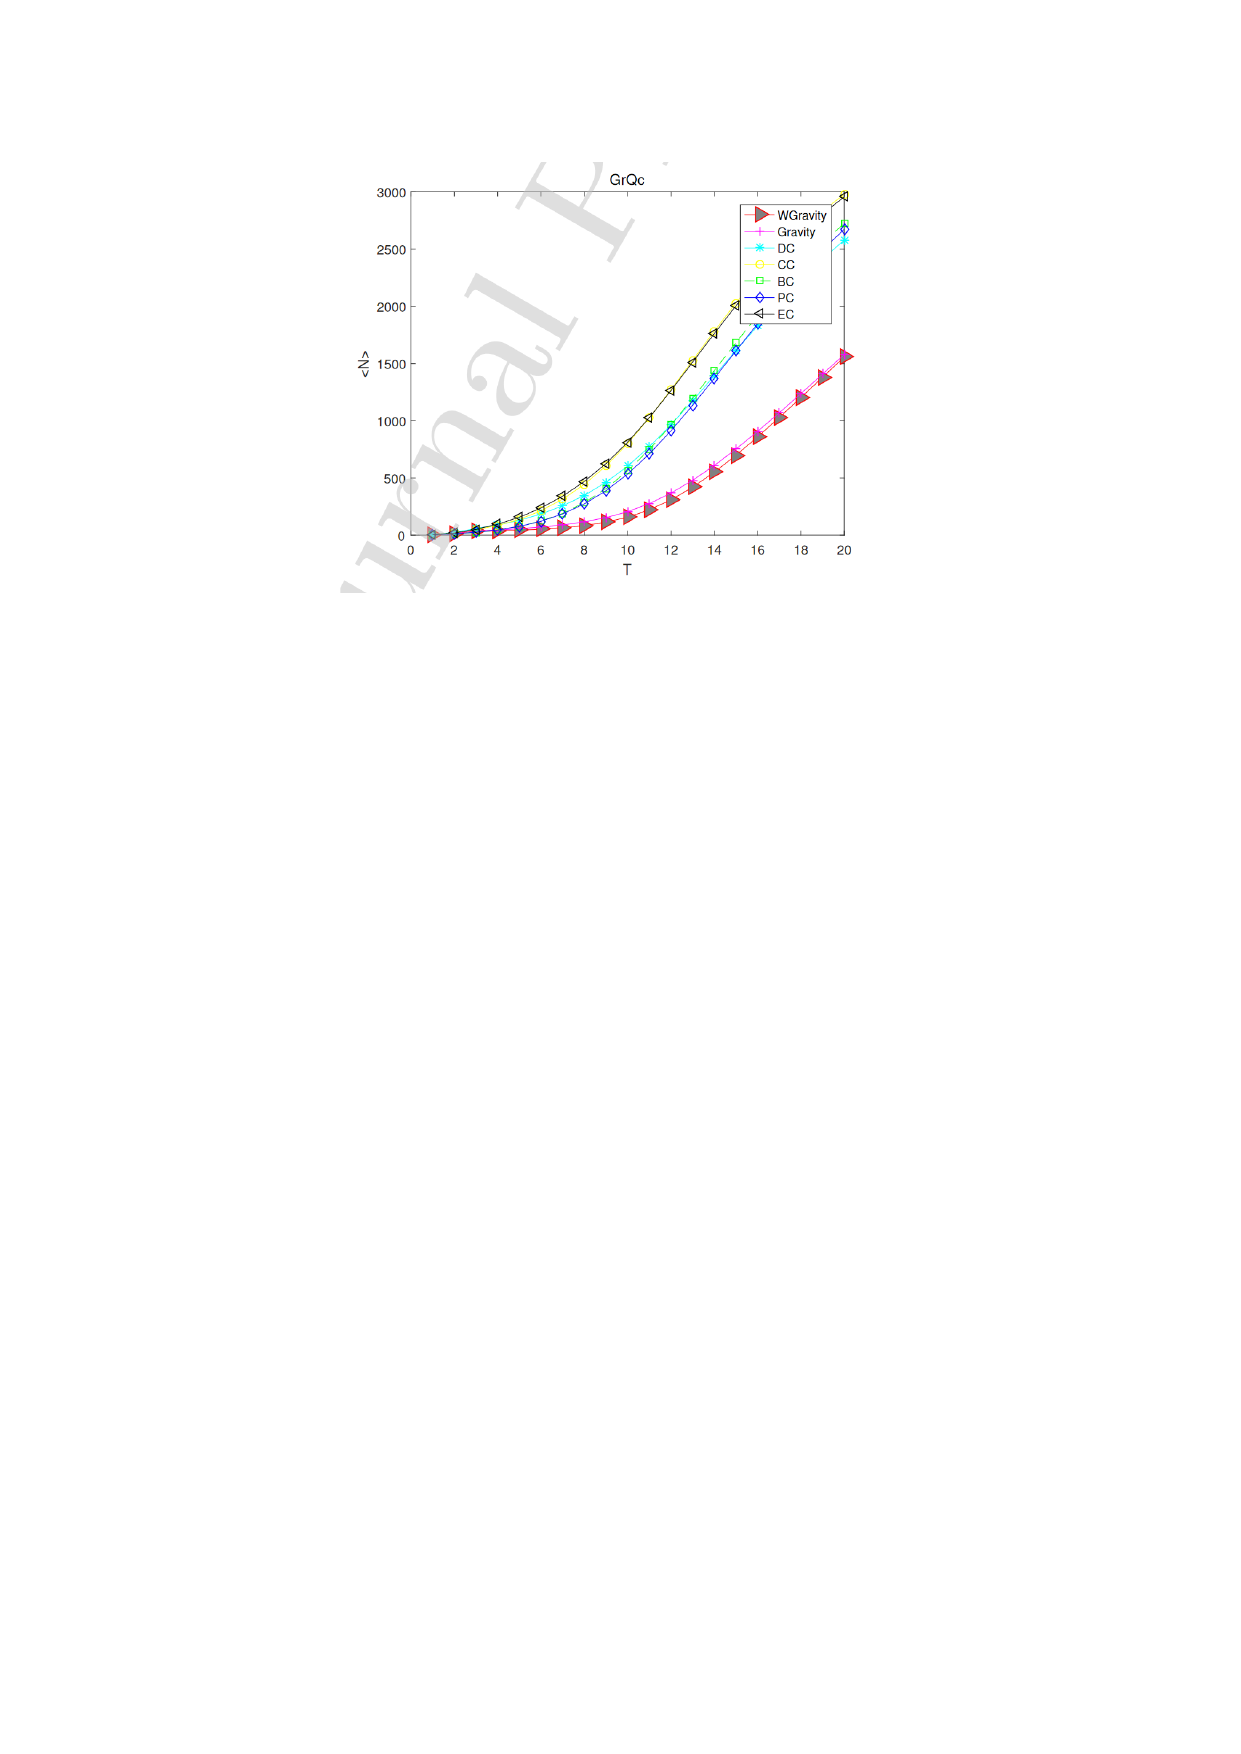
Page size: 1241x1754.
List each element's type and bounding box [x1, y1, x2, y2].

picture [340, 162, 900, 593]
